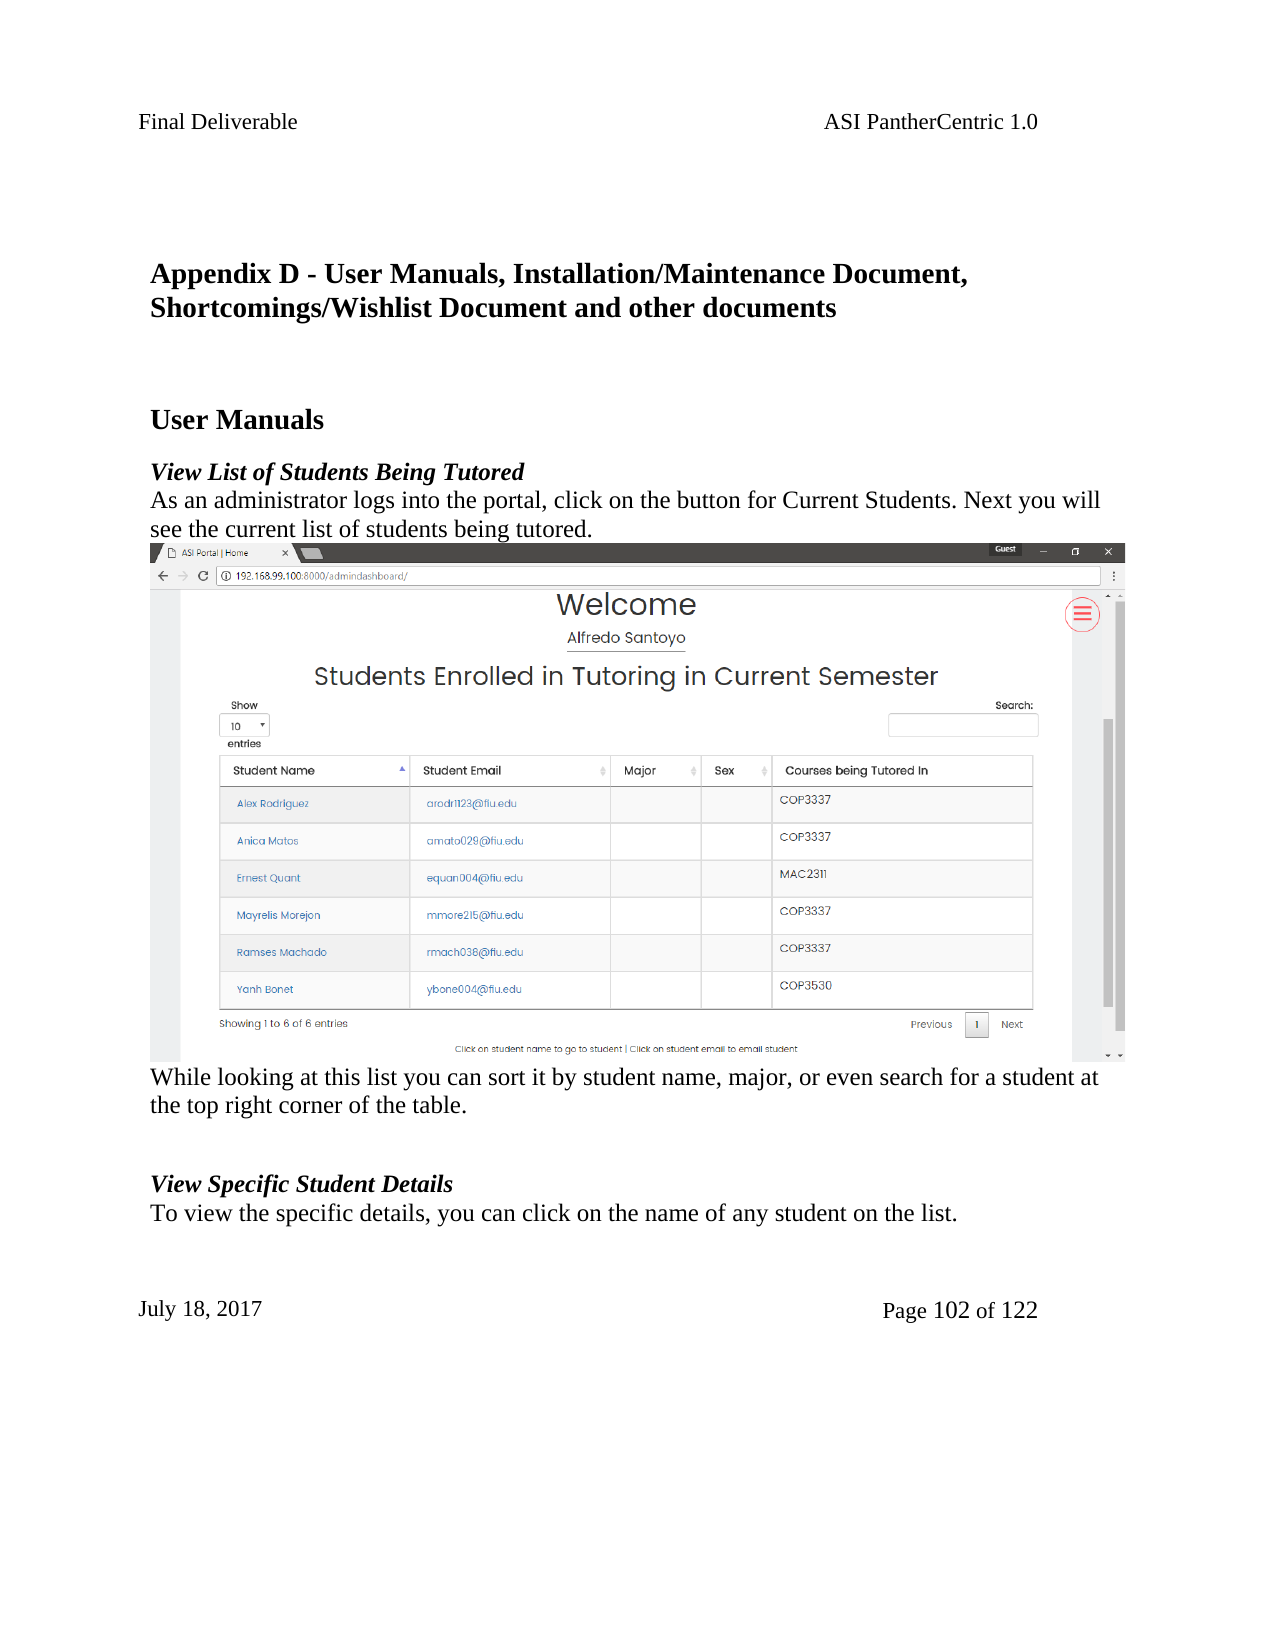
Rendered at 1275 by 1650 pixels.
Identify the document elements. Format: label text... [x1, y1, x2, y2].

text To view the specific details, you can click on the name of any student on the list. [150, 1198, 1125, 1226]
text While looking at this list you can sort it by student name, major, or even search for a student at the top right corner of the table. [150, 1062, 1125, 1119]
picture [150, 543, 1125, 1062]
subtitle View Specific Student Details [150, 1169, 1125, 1198]
text As an administrator logs into the portal, click on the button for Current Students. Next you will see the current list of students being tutored. [150, 486, 1125, 543]
subtitle User Manuals [150, 402, 1125, 436]
subtitle Appendix D - User Manuals, Installation/Maintenance Document, Shortcomings/Wishlist Document and other documents [150, 257, 1125, 324]
subtitle View List of Students Being Tutored [150, 457, 1125, 486]
